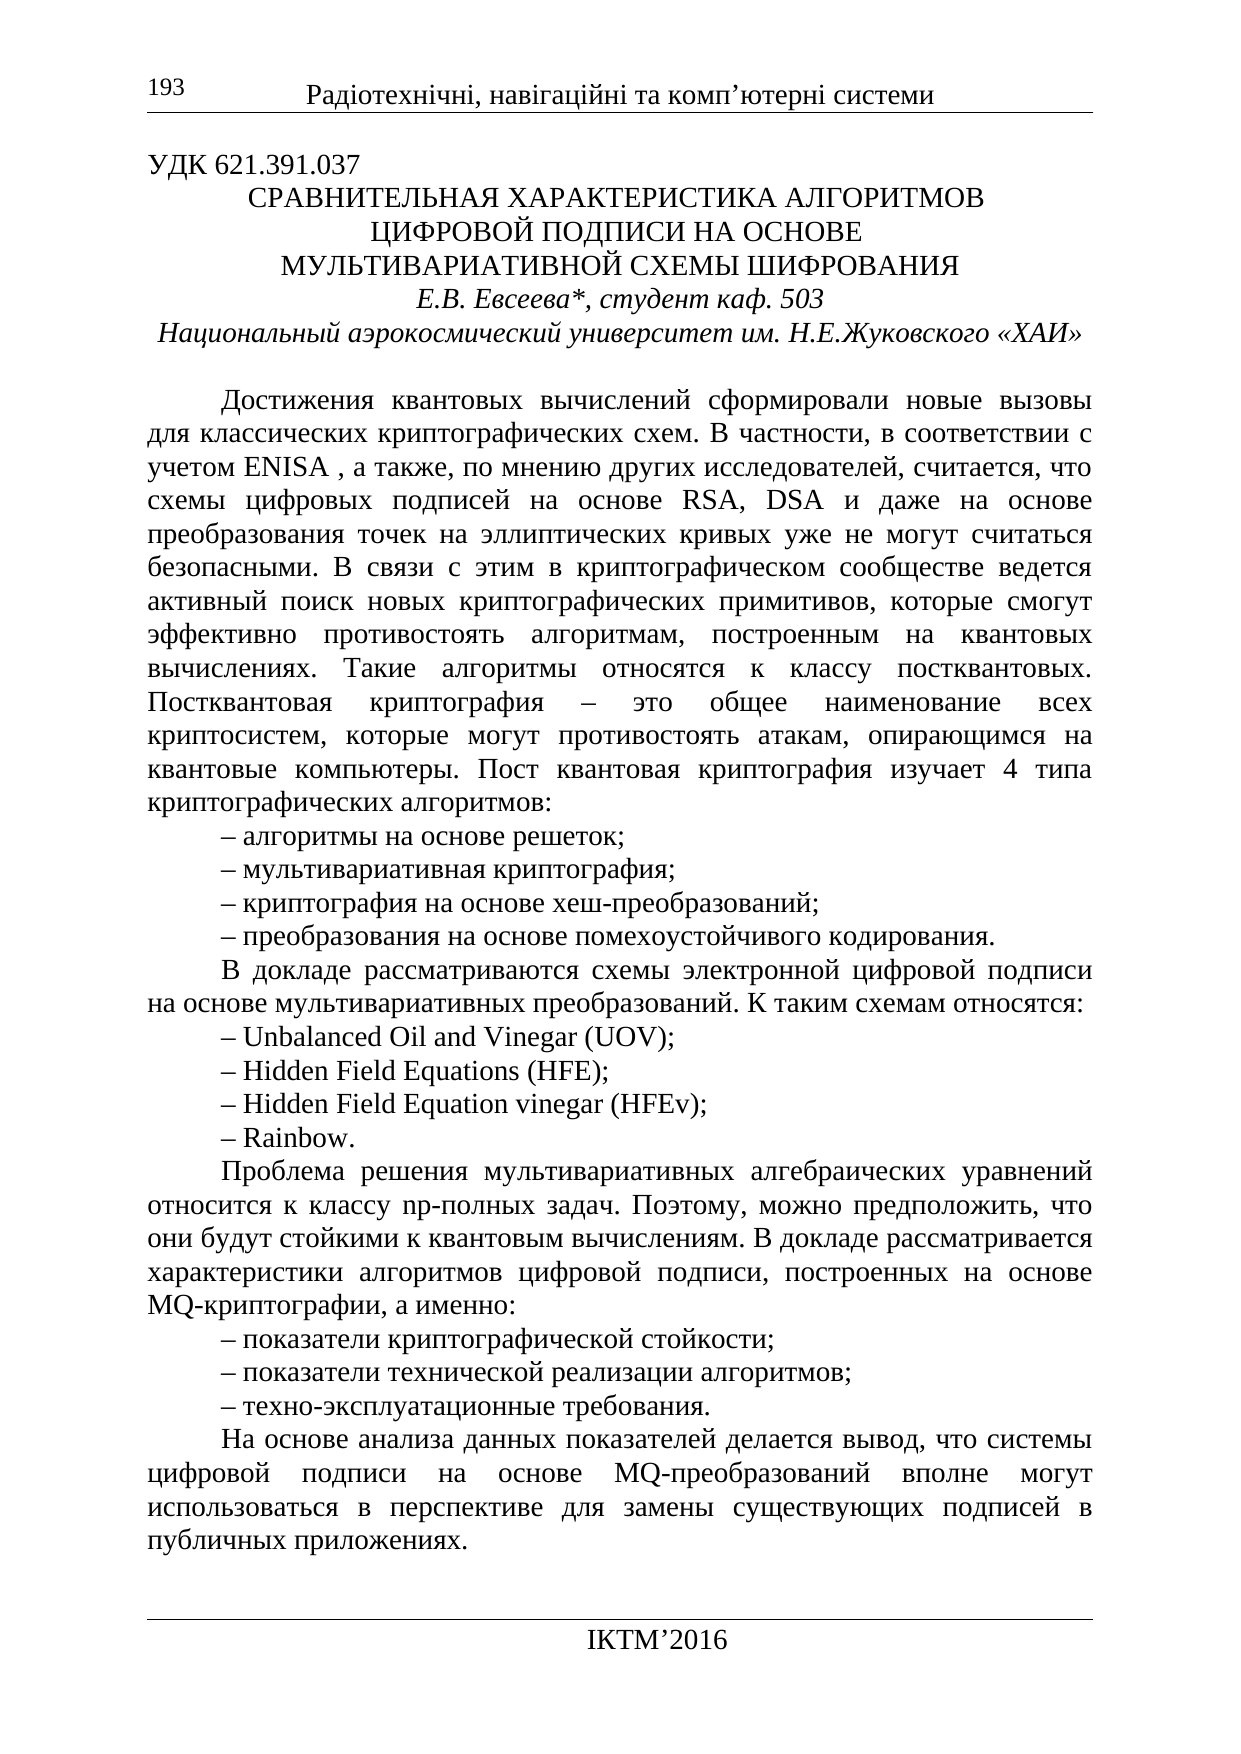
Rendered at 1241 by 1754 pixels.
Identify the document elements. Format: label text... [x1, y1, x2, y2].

text Национальный аэрокосмический университет им. Н.Е.Жуковского «ХАИ» [147, 315, 1093, 348]
text – преобразования на основе помехоустойчивого кодирования. [147, 918, 1093, 952]
text УДК 621.391.037 [147, 147, 1093, 181]
text – мультивариативная криптография; [147, 851, 1093, 885]
text На основе анализа данных показателей делается вывод, что системы цифровой подписи на основе MQ-преобразований вполне могут использоваться в перспективе для замены существующих подписей в публичных приложениях. [147, 1422, 1093, 1556]
text – Hidden Field Equations (HFE); [147, 1053, 1093, 1086]
text Достижения квантовых вычислений сформировали новые вызовы для классических криптографических схем. В частности, в соответствии с учетом ENISA , а также, по мнению других исследователей, считается, что схемы цифровых подписей на основе RSA, DSA и даже на основе преобразования точек на эллиптических кривых уже не могут считаться безопасными. В связи с этим в криптографическом сообществе ведется активный поиск новых криптографических примитивов, которые смогут эффективно противостоять алгоритмам, построенным на квантовых вычислениях. Такие алгоритмы относятся к классу постквантовых. Постквантовая криптография – это общее наименование всех криптосистем, которые могут противостоять атакам, опирающимся на квантовые компьютеры. Пост квантовая криптография изучает 4 типа криптографических алгоритмов: [147, 382, 1093, 818]
text Проблема решения мультивариативных алгебраических уравнений относится к классу np-полных задач. Поэтому, можно предположить, что они будут стойкими к квантовым вычислениям. В докладе рассматривается характеристики алгоритмов цифровой подписи, построенных на основе MQ-криптографии, а именно: [147, 1153, 1093, 1321]
text – алгоритмы на основе решеток; [147, 818, 1093, 851]
text В докладе рассматриваются схемы электронной цифровой подписи на основе мультивариативных преобразований. К таким схемам относятся: [147, 952, 1093, 1019]
text – показатели криптографической стойкости; [147, 1321, 1093, 1354]
text – Rainbow. [147, 1120, 1093, 1153]
text – Hidden Field Equation vinegar (HFEv); [147, 1086, 1093, 1120]
text – техно-эксплуатационные требования. [147, 1388, 1093, 1422]
text – криптография на основе хеш-преобразований; [147, 885, 1093, 918]
text – Unbalanced Oil and Vinegar (UOV); [147, 1019, 1093, 1053]
text СРАВНИТЕЛЬНАЯ ХАРАКТЕРИСТИКА АЛГОРИТМОВ ЦИФРОВОЙ ПОДПИСИ НА ОСНОВЕ МУЛЬТИВАРИАТИВНОЙ СХЕМЫ ШИФРОВАНИЯ [147, 181, 1093, 281]
text Е.В. Евсеева*, студент каф. 503 [147, 281, 1093, 315]
text – показатели технической реализации алгоритмов; [147, 1354, 1093, 1388]
